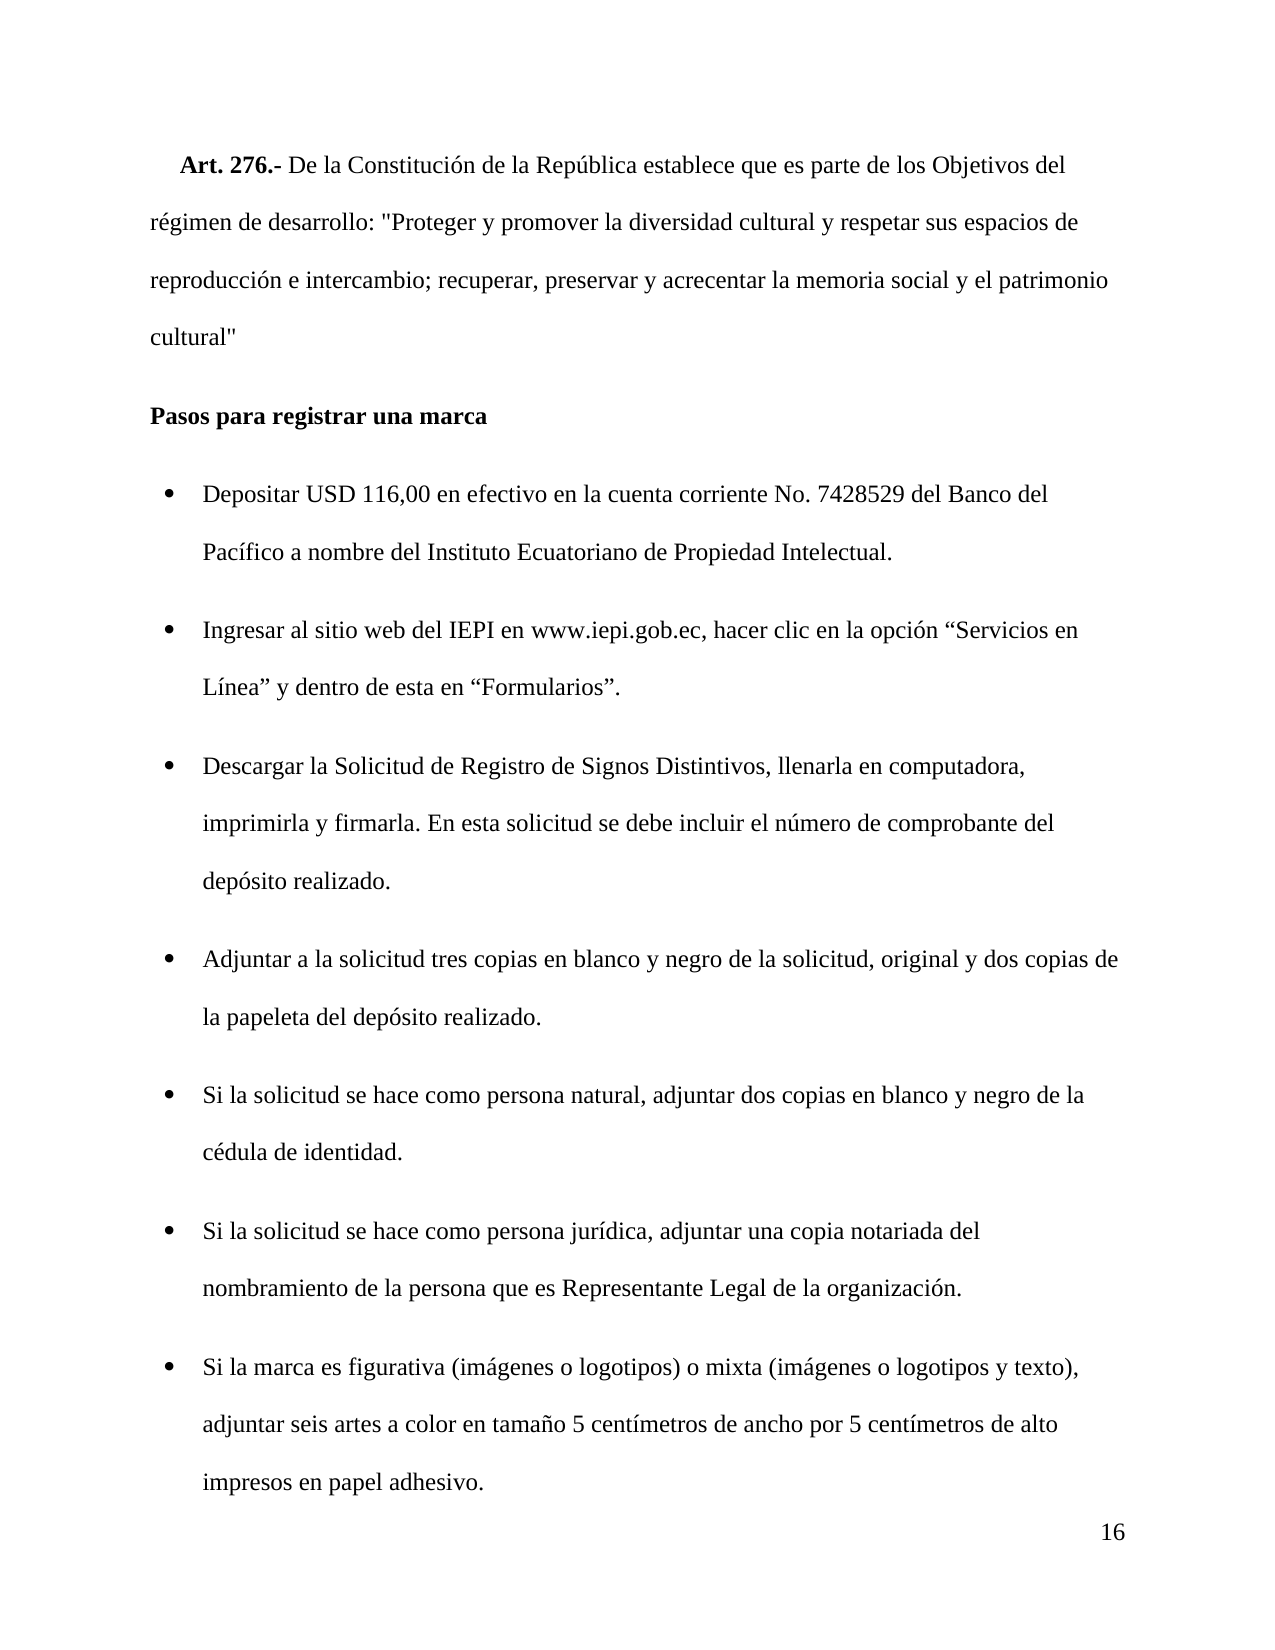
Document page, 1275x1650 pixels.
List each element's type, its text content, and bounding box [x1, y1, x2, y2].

list Ingresar al sitio web del IEPI en www.iepi.gob.ec, hacer clic en la opción “Servicios en Línea” y dentro de esta en “Formularios”. [165, 615, 1125, 701]
text Art. 276.- De la Constitución de la República establece que es parte de los Objetivos del régimen de desarrollo: "Proteger y promover la diversidad cultural y respetar sus espacios de reproducción e intercambio; recuperar, preservar y acrecentar la memoria social y el patrimonio cultural" [150, 150, 1125, 351]
list Depositar USD 116,00 en efectivo en la cuenta corriente No. 7428529 del Banco del Pacífico a nombre del Instituto Ecuatoriano de Propiedad Intelectual. [165, 479, 1125, 565]
list Si la marca es figurativa (imágenes o logotipos) o mixta (imágenes o logotipos y texto), adjuntar seis artes a color en tamaño 5 centímetros de ancho por 5 centímetros de alto impresos en papel adhesivo. [165, 1352, 1125, 1495]
list Adjuntar a la solicitud tres copias en blanco y negro de la solicitud, original y dos copias de la papeleta del depósito realizado. [165, 944, 1125, 1030]
list Si la solicitud se hace como persona natural, adjuntar dos copias en blanco y negro de la cédula de identidad. [165, 1080, 1125, 1166]
list Descargar la Solicitud de Registro de Signos Distintivos, llenarla en computadora, imprimirla y firmarla. En esta solicitud se debe incluir el número de comprobante del depósito realizado. [165, 751, 1125, 894]
text Pasos para registrar una marca [150, 401, 1125, 429]
list Si la solicitud se hace como persona jurídica, adjuntar una copia notariada del nombramiento de la persona que es Representante Legal de la organización. [165, 1216, 1125, 1302]
